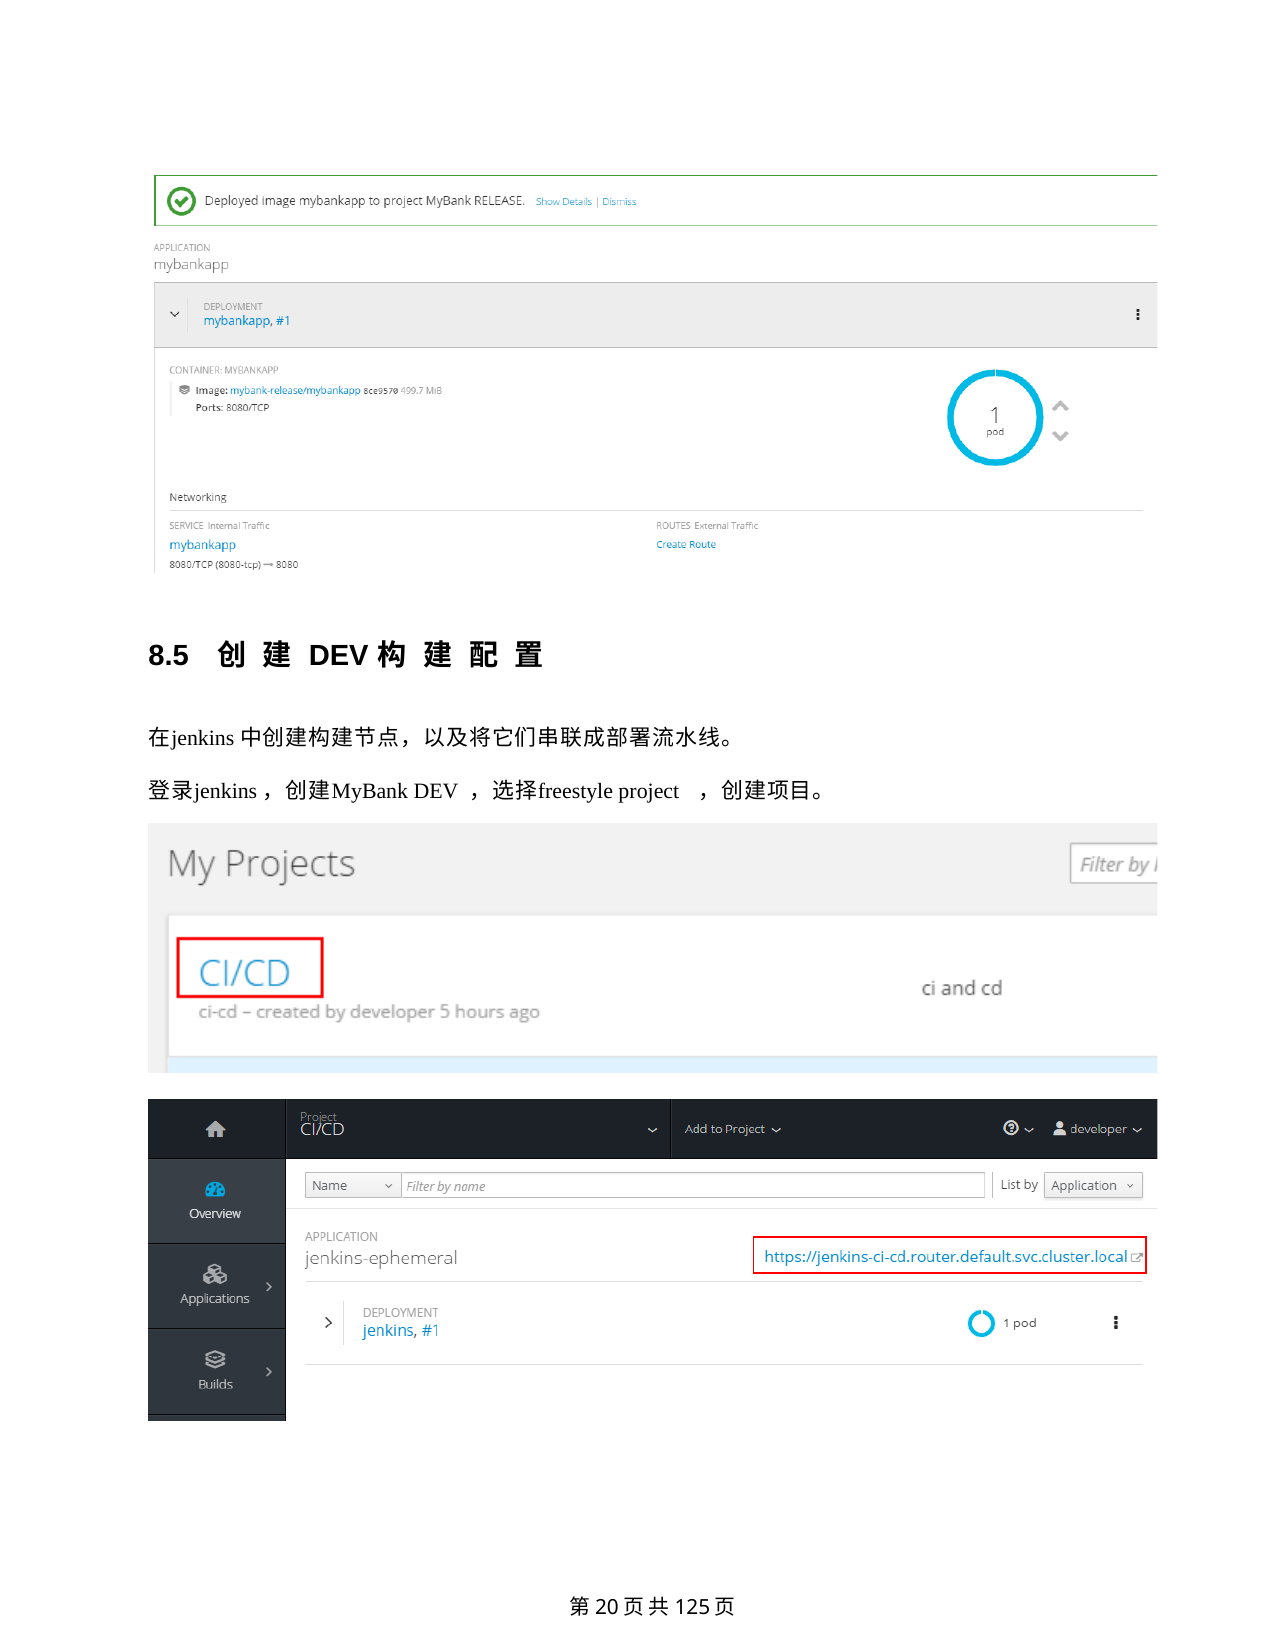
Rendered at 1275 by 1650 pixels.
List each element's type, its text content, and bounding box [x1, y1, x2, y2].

picture [148, 823, 1158, 1073]
text 登录jenkins，创建MyBank DEV，选择freestyle project，创建项目。 [148, 771, 1156, 808]
picture [148, 1099, 1158, 1421]
subtitle 创建DEV构建配置 [148, 615, 1156, 690]
text 在jenkins中创建构建节点，以及将它们串联成部署流水线。 [148, 717, 1156, 755]
picture [148, 164, 1158, 573]
